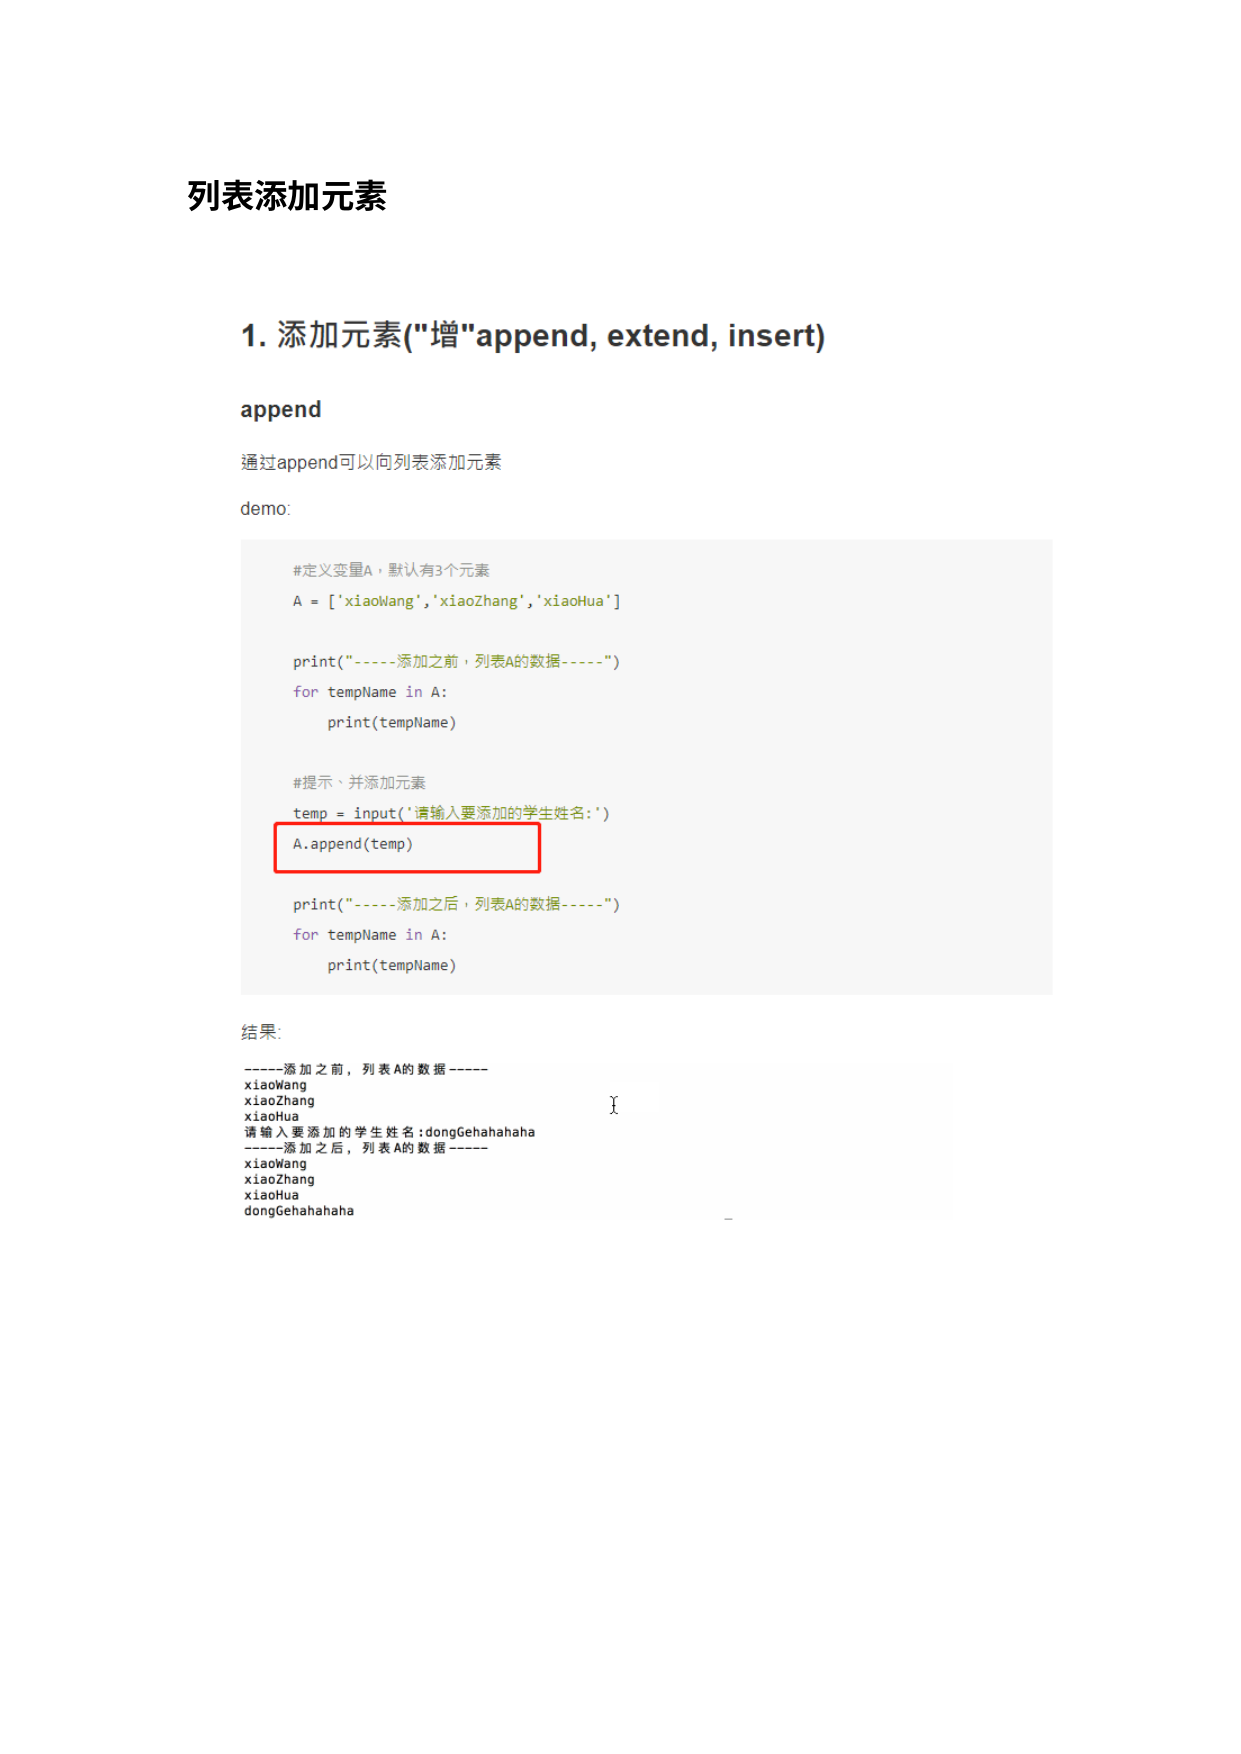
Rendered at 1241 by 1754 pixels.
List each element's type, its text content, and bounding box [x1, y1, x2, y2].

subtitle 列表添加元素 [187, 162, 1053, 227]
picture [187, 289, 1053, 1249]
